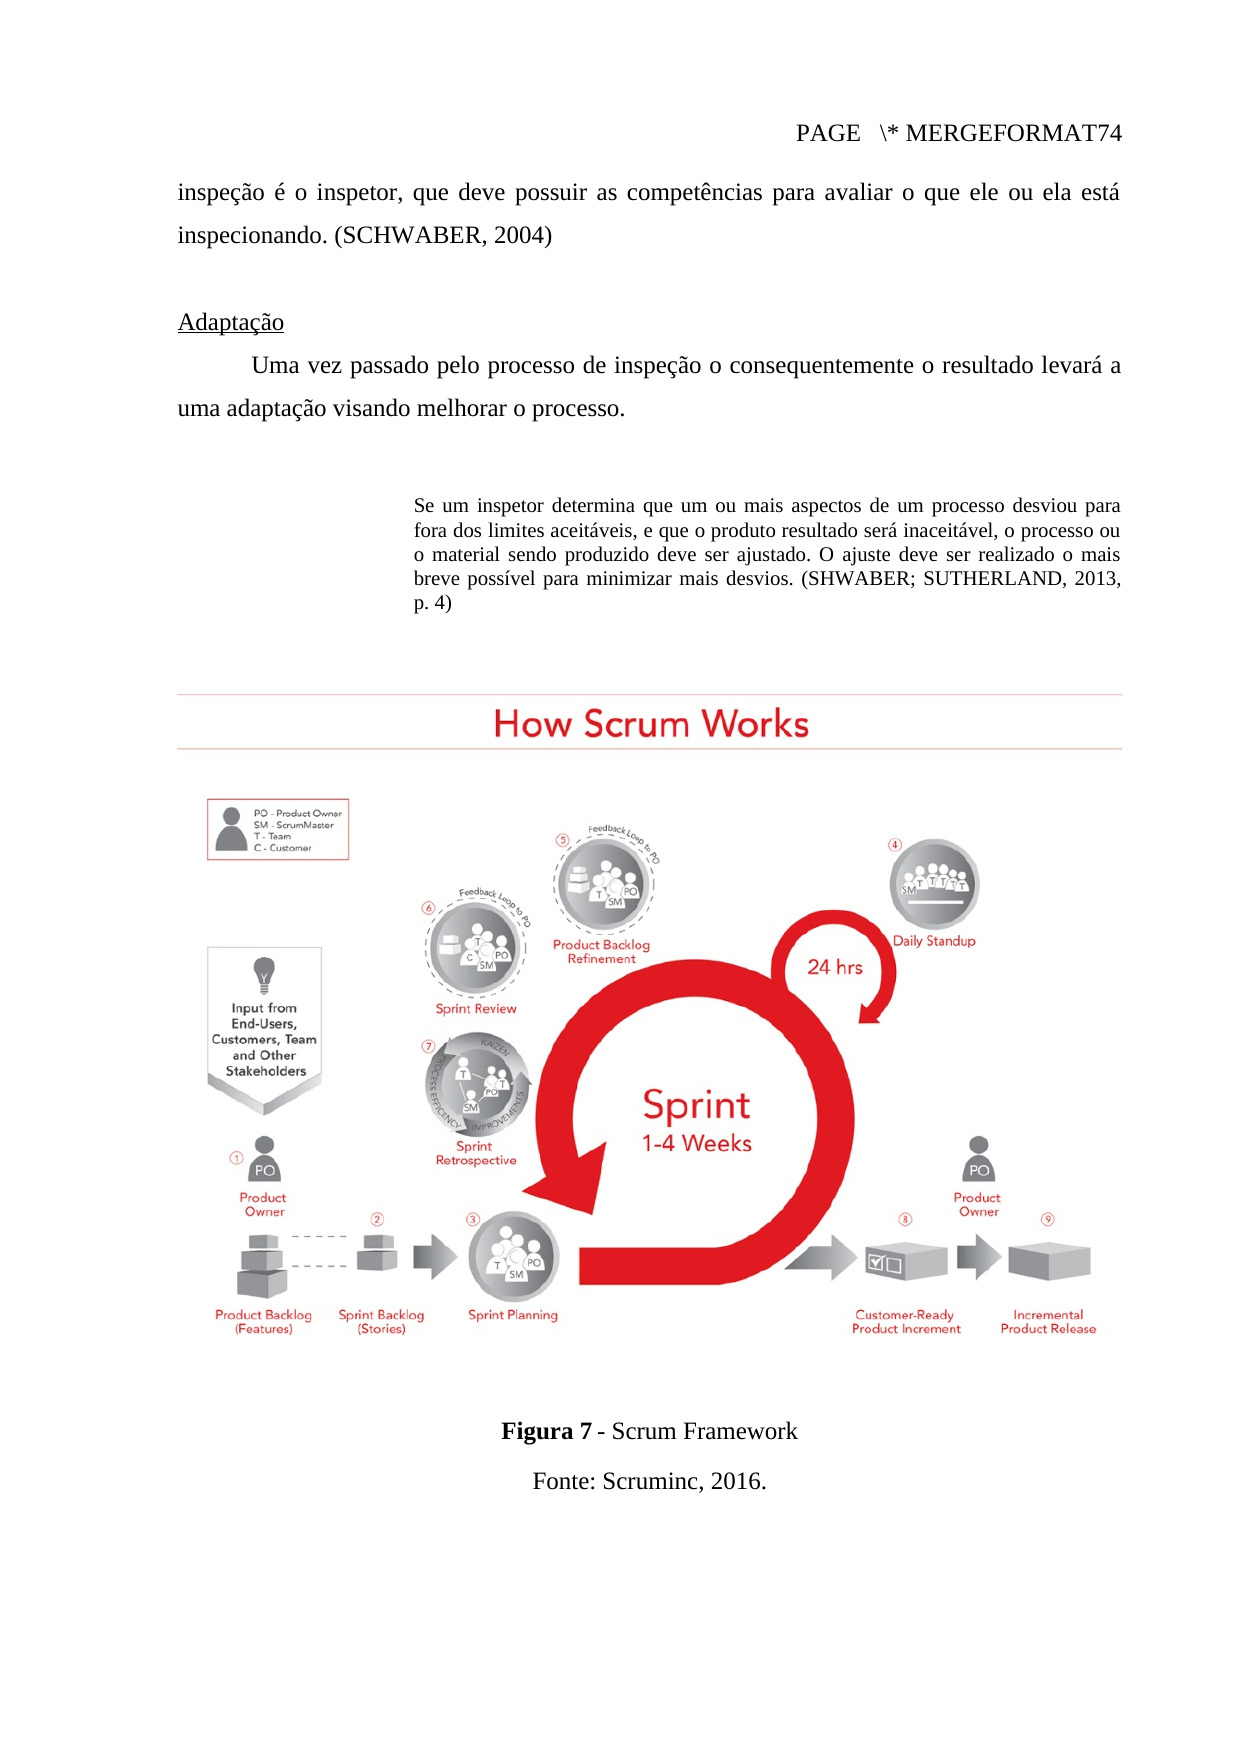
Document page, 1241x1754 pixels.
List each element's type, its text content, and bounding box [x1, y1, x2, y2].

text Fonte: Scruminc, 2016. [177, 1466, 1122, 1495]
text Adaptação [177, 307, 1122, 335]
text Figura 7 - Scrum Framework [177, 1416, 1122, 1445]
picture [177, 671, 1123, 1402]
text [177, 177, 1122, 249]
text Se um inspetor determina que um ou mais aspectos de um processo desviou para fora dos limites aceitáveis, e que o produto resultado será inaceitável, o processo ou o material sendo produzido deve ser ajustado. O ajuste deve ser realizado o mais breve possível para minimizar mais desvios. (SHWABER; SUTHERLAND, 2013, p. 4) [413, 493, 1122, 614]
text Uma vez passado pelo processo de inspeção o consequentemente o resultado levará a uma adaptação visando melhorar o processo. [177, 350, 1122, 422]
